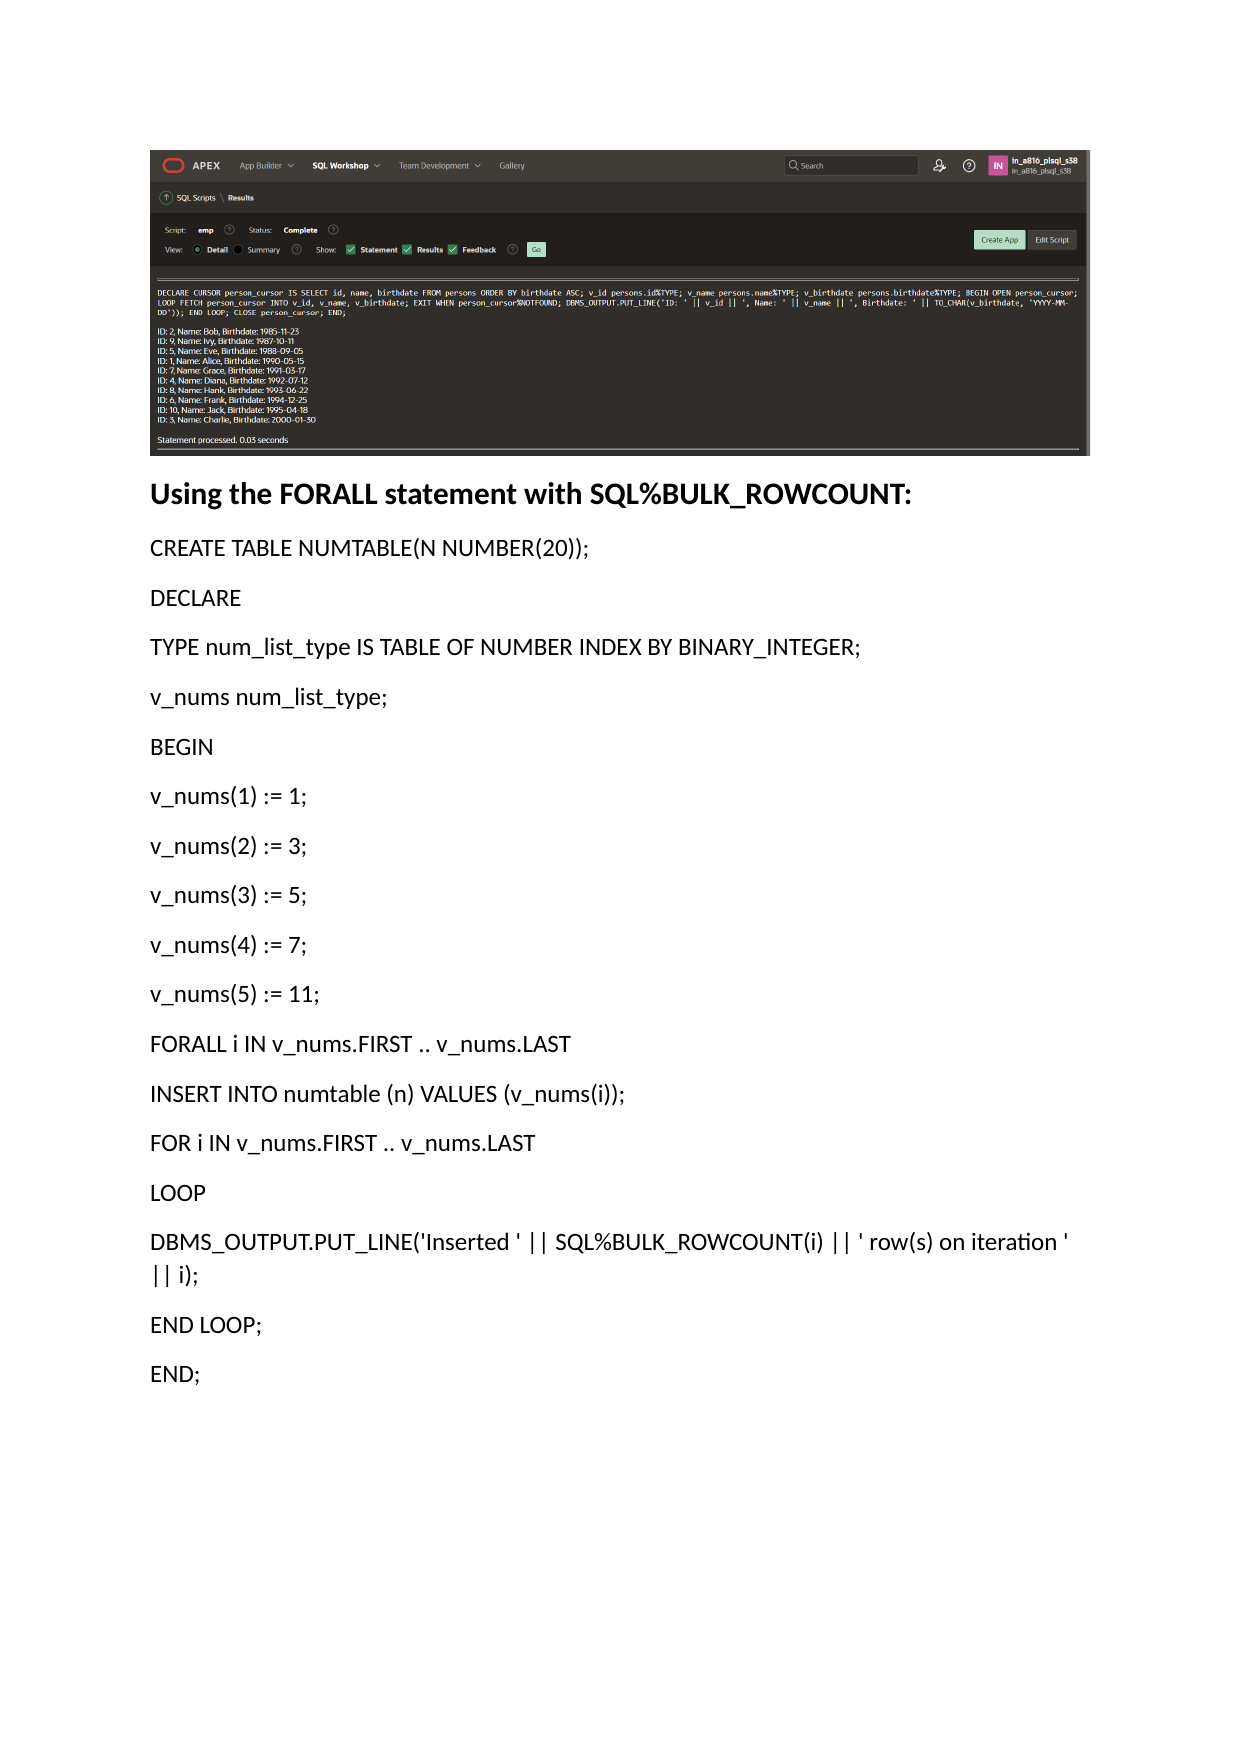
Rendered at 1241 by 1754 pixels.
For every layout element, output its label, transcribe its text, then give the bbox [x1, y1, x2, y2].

text CREATE TABLE NUMTABLE(N NUMBER(20)); [150, 532, 1090, 563]
text END; [150, 1358, 1090, 1389]
text BEGIN [150, 731, 1090, 761]
text DBMS_OUTPUT.PUT_LINE('Inserted ' || SQL%BULK_ROWCOUNT(i) || ' row(s) on iteration ' || i); [150, 1226, 1090, 1290]
text v_nums(5) := 11; [150, 978, 1090, 1009]
text v_nums(2) := 3; [150, 830, 1090, 860]
text INSERT INTO numtable (n) VALUES (v_nums(i)); [150, 1078, 1090, 1108]
text FOR i IN v_nums.FIRST .. v_nums.LAST [150, 1127, 1090, 1158]
text v_nums(3) := 5; [150, 879, 1090, 910]
text v_nums num_list_type; [150, 681, 1090, 712]
picture [150, 150, 1091, 456]
text LOOP [150, 1177, 1090, 1207]
text Using the FORALL statement with SQL%BULK_ROWCOUNT: [150, 474, 1090, 513]
text TYPE num_list_type IS TABLE OF NUMBER INDEX BY BINARY_INTEGER; [150, 631, 1090, 662]
text v_nums(4) := 7; [150, 929, 1090, 959]
text FORALL i IN v_nums.FIRST .. v_nums.LAST [150, 1028, 1090, 1059]
text END LOOP; [150, 1309, 1090, 1339]
text DECLARE [150, 582, 1090, 612]
text v_nums(1) := 1; [150, 780, 1090, 811]
